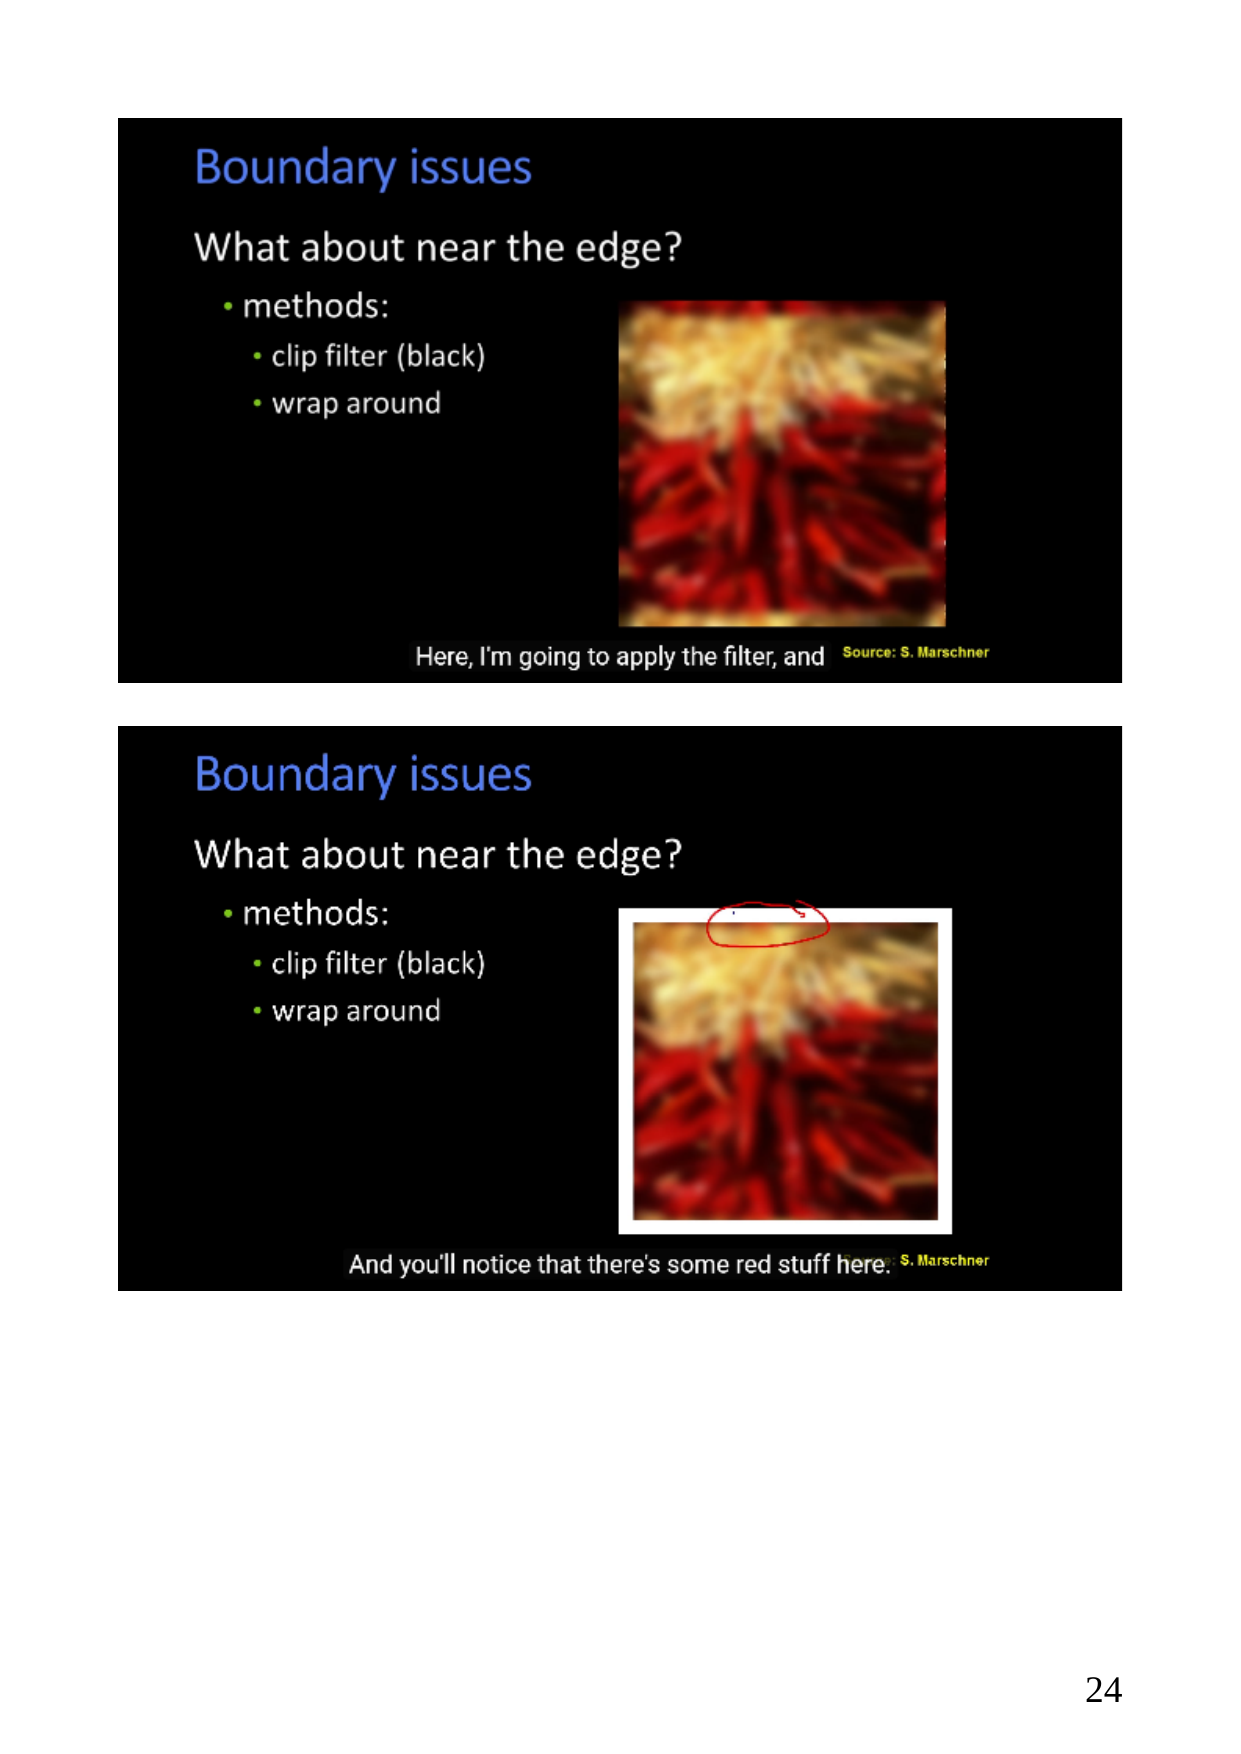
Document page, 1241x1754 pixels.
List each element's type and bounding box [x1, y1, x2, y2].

picture [118, 726, 1123, 1291]
picture [118, 118, 1123, 683]
